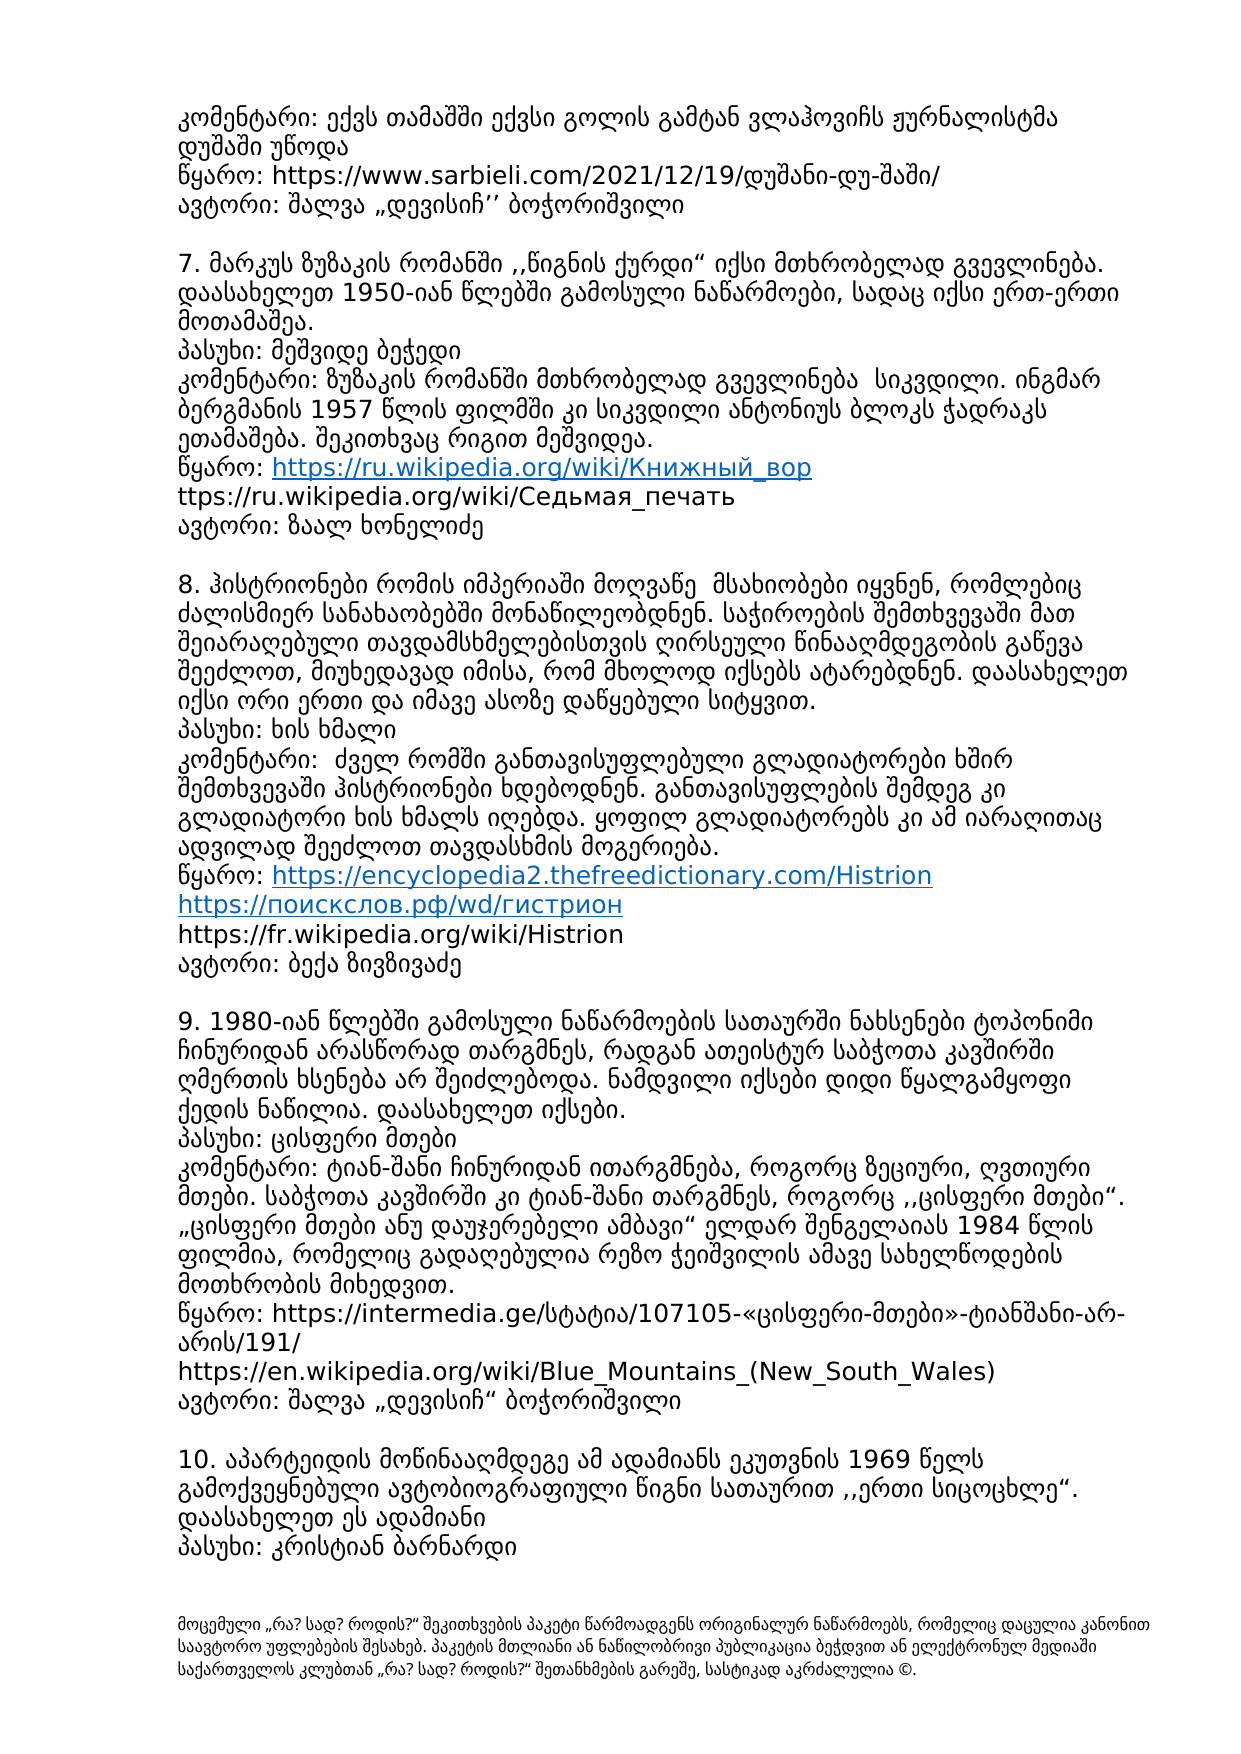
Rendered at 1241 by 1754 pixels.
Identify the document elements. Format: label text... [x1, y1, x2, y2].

text ავტორი: შალვა „დევისიჩ“ ბოჭორიშვილი [177, 1386, 1152, 1416]
text კომენტარი: ძველ რომში განთავისუფლებული გლადიატორები ხშირ შემთხვევაში ჰისტრიონები ხდებოდნენ. განთავისუფლების შემდეგ კი გლადიატორი ხის ხმალს იღებდა. ყოფილ გლადიატორებს კი ამ იარაღითაც ადვილად შეეძლოთ თავდასხმის მოგერიება. [177, 745, 1152, 861]
text https://en.wikipedia.org/wiki/Blue_Mountains_(New_South_Wales) [177, 1357, 1152, 1386]
text კომენტარი: ტიან-შანი ჩინურიდან ითარგმნება, როგორც ზეციური, ღვთიური მთები. საბჭოთა კავშირში კი ტიან-შანი თარგმნეს, როგორც ,,ცისფერი მთები“. „ცისფერი მთები ანუ დაუჯერებელი ამბავი“ ელდარ შენგელაიას 1984 წლის ფილმია, რომელიც გადაღებულია რეზო ჭეიშვილის ამავე სახელწოდების მოთხრობის მიხედვით. [177, 1153, 1152, 1299]
text პასუხი: მეშვიდე ბეჭედი [177, 336, 1152, 366]
text პასუხი: ცისფერი მთები [177, 1124, 1152, 1153]
text ttps://ru.wikipedia.org/wiki/Седьмая_печать [177, 482, 1152, 511]
text ავტორი: შალვა „დევისიჩ’’ ბოჭორიშვილი [177, 191, 1152, 220]
text პასუხი: კრისტიან ბარნარდი [177, 1532, 1152, 1561]
text კომენტარი: ექვს თამაშში ექვსი გოლის გამტან ვლაჰოვიჩს ჟურნალისტმა დუშაში უწოდა [177, 103, 1152, 161]
text კომენტარი: ზუზაკის რომანში მთხრობელად გვევლინება სიკვდილი. ინგმარ ბერგმანის 1957 წლის ფილმში კი სიკვდილი ანტონიუს ბლოკს ჭადრაკს ეთამაშება. შეკითხვაც რიგით მეშვიდეა. [177, 366, 1152, 453]
text 7. მარკუს ზუზაკის რომანში ,,წიგნის ქურდი“ იქსი მთხრობელად გვევლინება. დაასახელეთ 1950-იან წლებში გამოსული ნაწარმოები, სადაც იქსი ერთ-ერთი მოთამაშეა. [177, 249, 1152, 336]
text 8. ჰისტრიონები რომის იმპერიაში მოღვაწე მსახიობები იყვნენ, რომლებიც ძალისმიერ სანახაობებში მონაწილეობდნენ. საჭიროების შემთხვევაში მათ შეიარაღებული თავდამსხმელებისთვის ღირსეული წინააღმდეგობის გაწევა შეეძლოთ, მიუხედავად იმისა, რომ მხოლოდ იქსებს ატარებდნენ. დაასახელეთ იქსი ორი ერთი და იმავე ასოზე დაწყებული სიტყვით. [177, 570, 1152, 716]
text 9. 1980-იან წლებში გამოსული ნაწარმოების სათაურში ნახსენები ტოპონიმი ჩინურიდან არასწორად თარგმნეს, რადგან ათეისტურ საბჭოთა კავშირში ღმერთის ხსენება არ შეიძლებოდა. ნამდვილი იქსები დიდი წყალგამყოფი ქედის ნაწილია. დაასახელეთ იქსები. [177, 1007, 1152, 1124]
text პასუხი: ხის ხმალი [177, 716, 1152, 745]
text წყარო: https://encyclopedia2.thefreedictionary.com/Histrion [177, 861, 1152, 891]
text https://поискслов.рф/wd/гистрион [177, 891, 1152, 920]
text 10. აპარტეიდის მოწინააღმდეგე ამ ადამიანს ეკუთვნის 1969 წელს გამოქვეყნებული ავტობიოგრაფიული წიგნი სათაურით ,,ერთი სიცოცხლე“. დაასახელეთ ეს ადამიანი [177, 1445, 1152, 1532]
text წყარო: https://ru.wikipedia.org/wiki/Книжный_вор [177, 453, 1152, 482]
text წყარო: https://intermedia.ge/სტატია/107105-«ცისფერი-მთები»-ტიანშანი-არ-არის/191/ [177, 1299, 1152, 1357]
text წყარო: https://www.sarbieli.com/2021/12/19/დუშანი-დუ-შაში/ [177, 161, 1152, 191]
text ავტორი: ბექა ზივზივაძე [177, 949, 1152, 978]
text https://fr.wikipedia.org/wiki/Histrion [177, 920, 1152, 949]
text ავტორი: ზაალ ხონელიძე [177, 511, 1152, 541]
